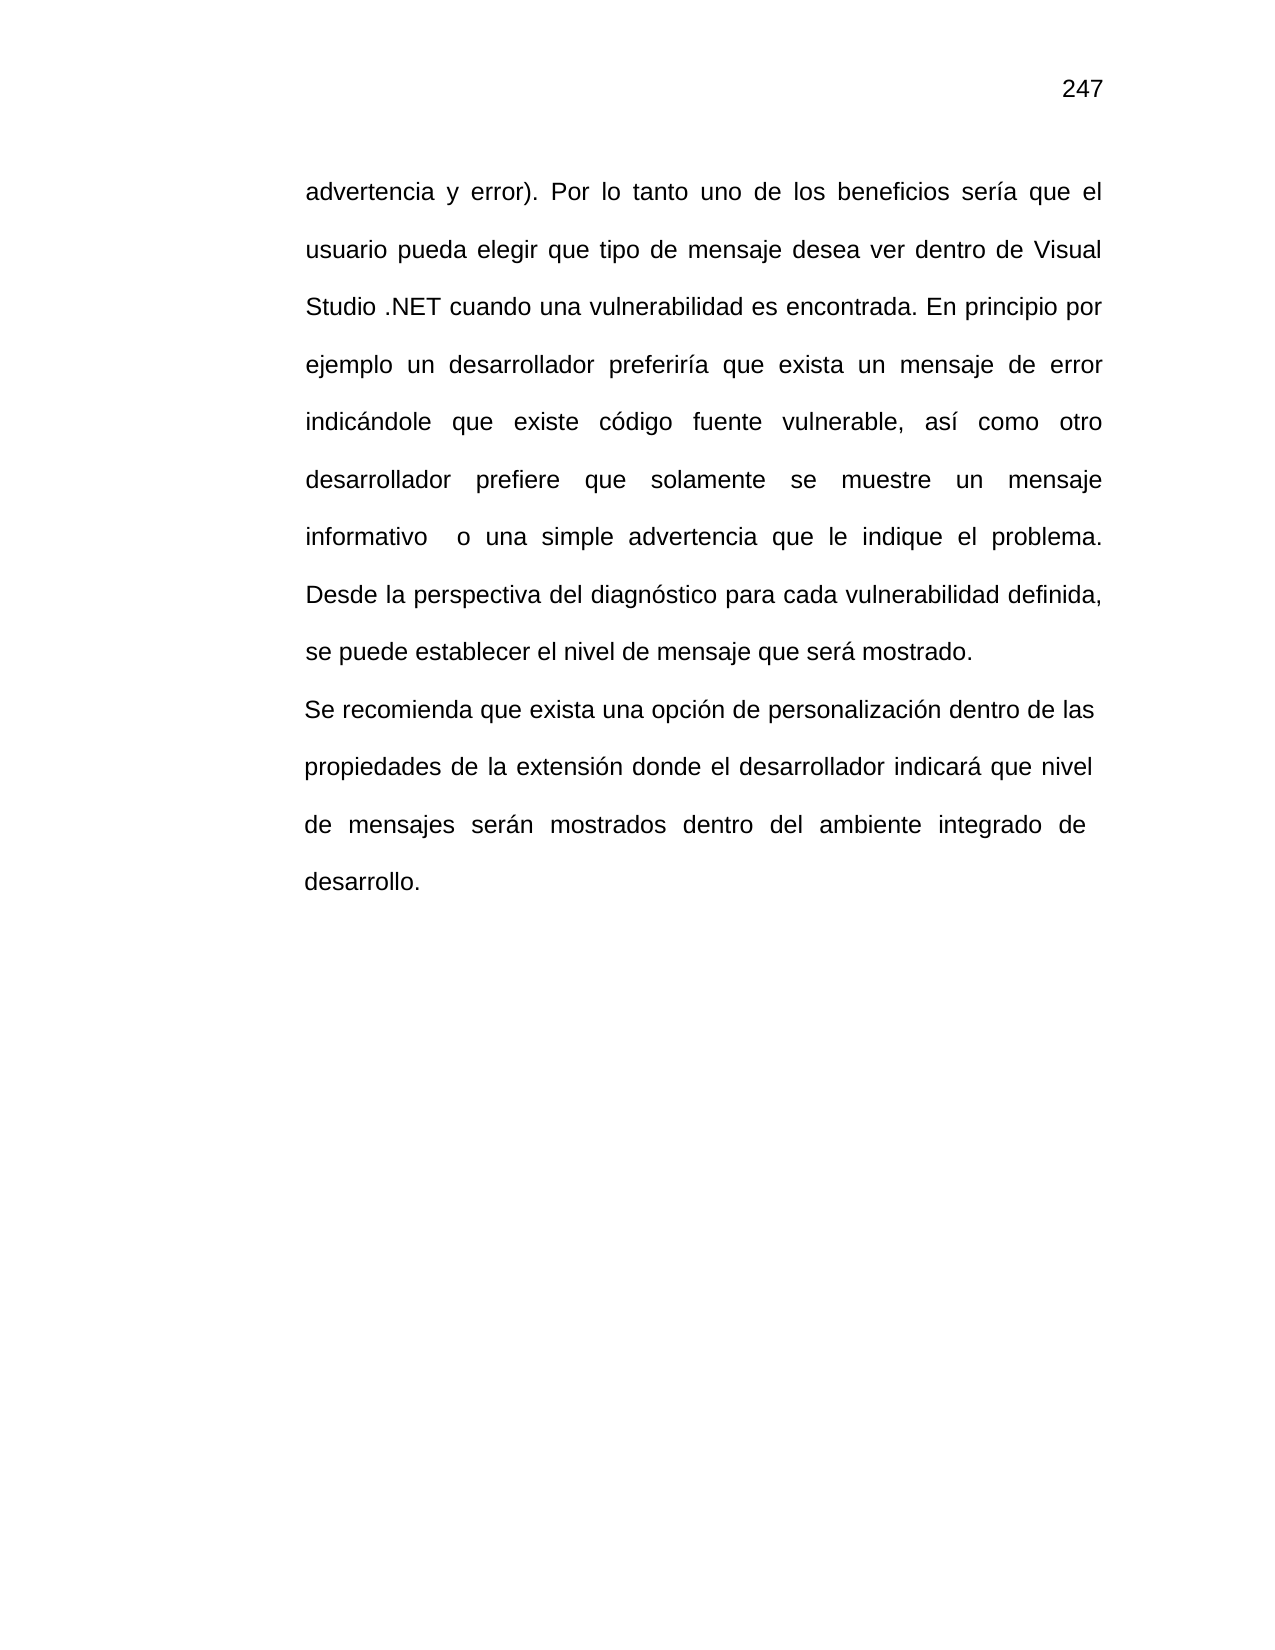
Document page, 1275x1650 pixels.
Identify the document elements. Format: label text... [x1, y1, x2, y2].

text Se recomienda que exista una opción de personalización dentro de las propiedades de la extensión donde el desarrollador indicará que nivel de mensajes serán mostrados dentro del ambiente integrado de desarrollo. [230, 695, 1104, 896]
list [268, 177, 1104, 666]
